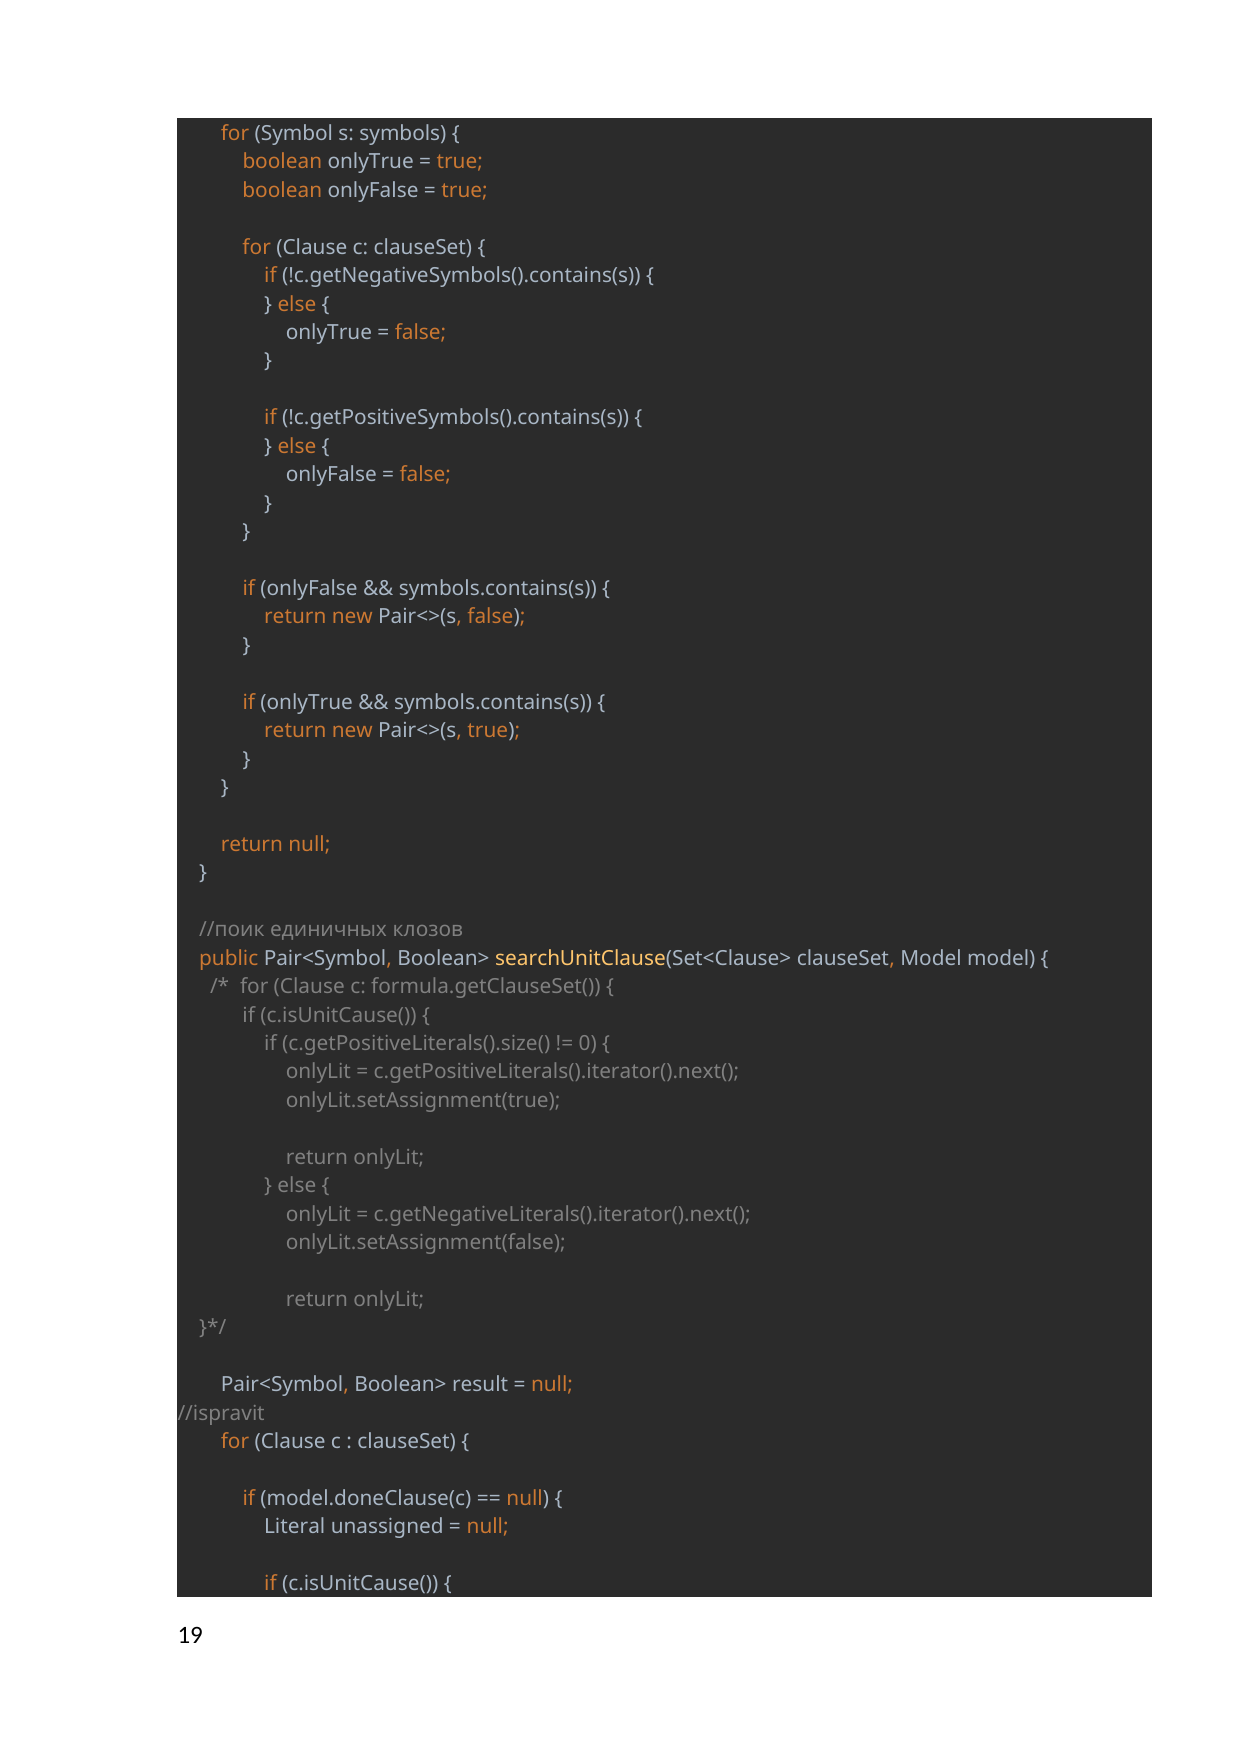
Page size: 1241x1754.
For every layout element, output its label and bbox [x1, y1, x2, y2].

text [177, 118, 1152, 1597]
